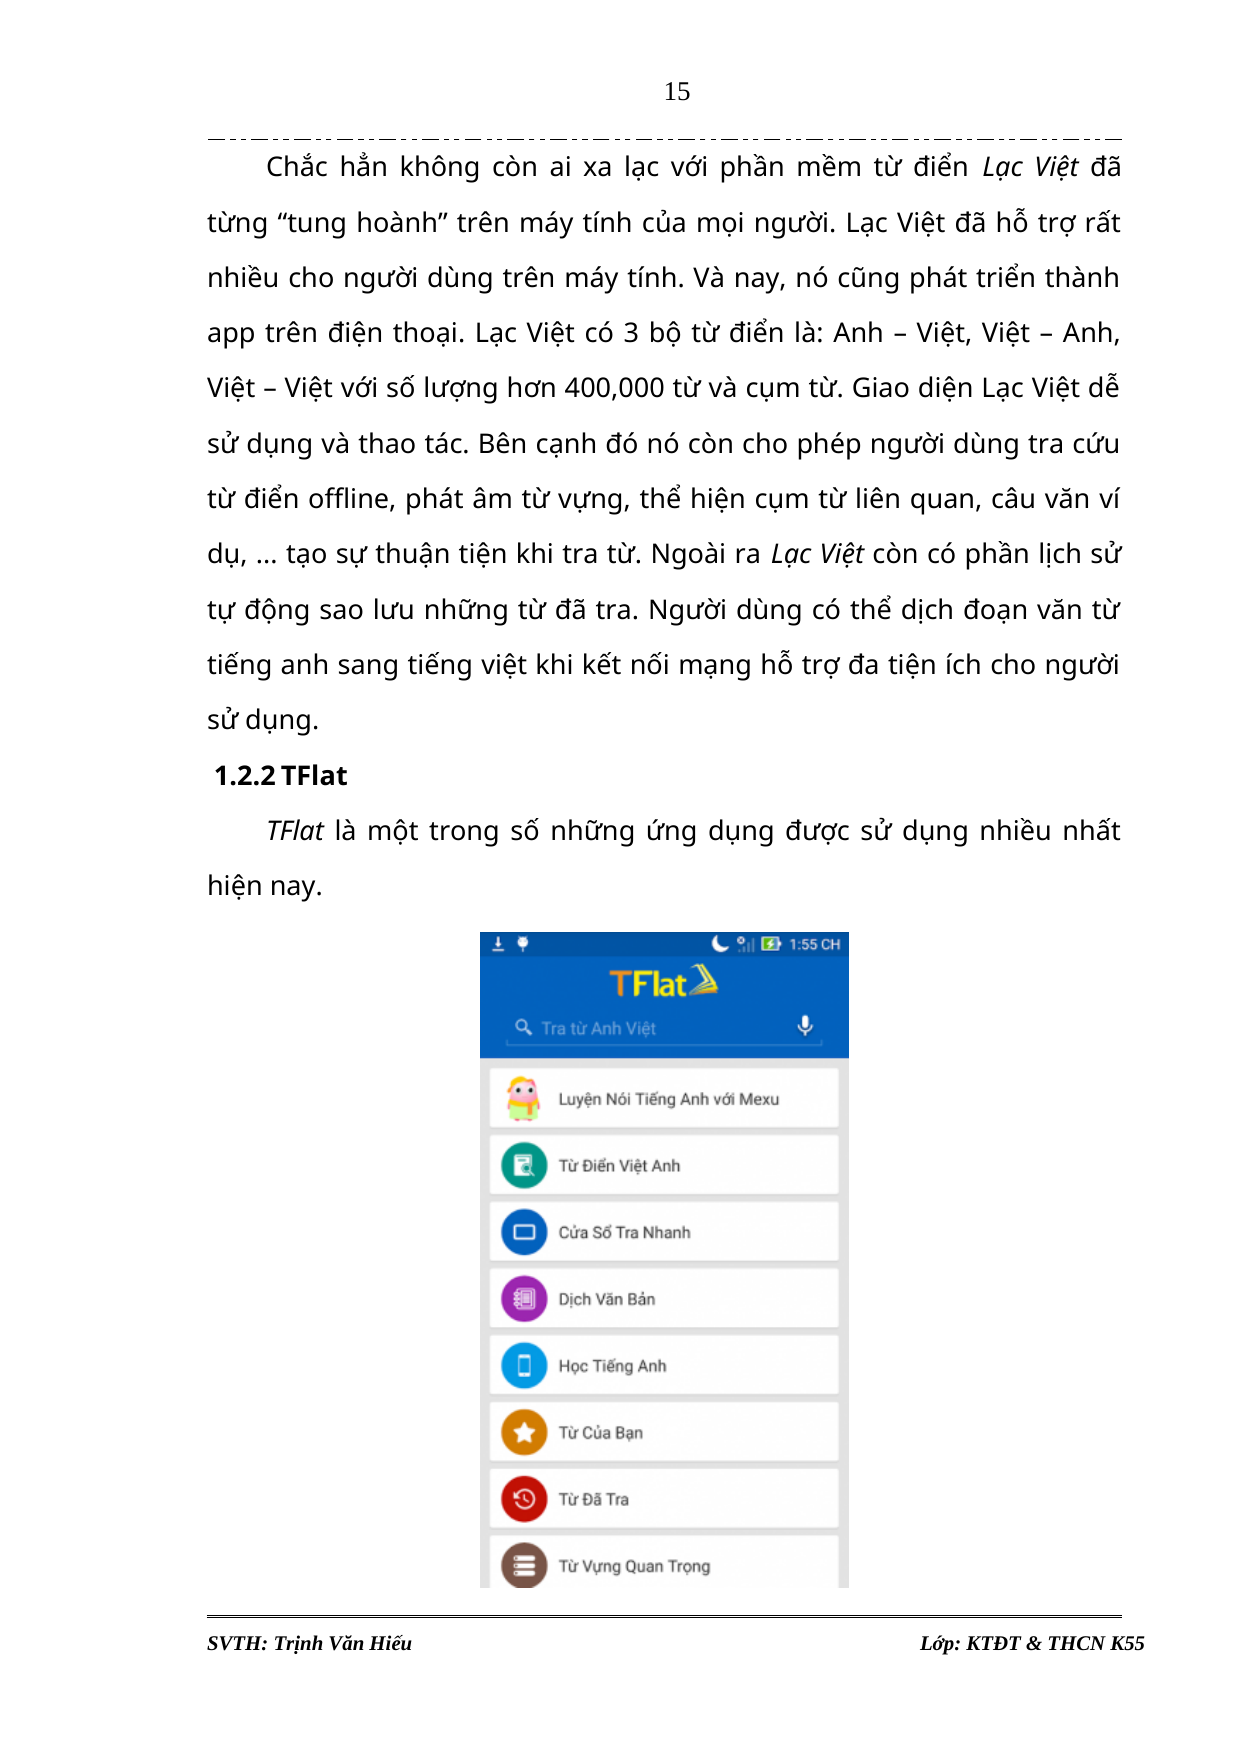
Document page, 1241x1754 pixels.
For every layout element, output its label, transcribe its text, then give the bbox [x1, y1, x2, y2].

list TFlat [214, 756, 1122, 793]
picture [480, 932, 849, 1588]
list Chắc hẳn không còn ai xa lạc với phần mềm từ điển Lạc Việt đã từng “tung hoành” trên máy tính của mọi người. Lạc Việt đã hỗ trợ rất nhiều cho người dùng trên máy tính. Và nay, nó cũng phát triển thành app trên điện thoại. Lạc Việt có 3 bộ từ điển là: Anh – Việt, Việt – Anh, Việt – Việt với số lượng hơn 400,000 từ và cụm từ. Giao diện Lạc Việt dễ sử dụng và thao tác. Bên cạnh đó nó còn cho phép người dùng tra cứu từ điển offline, phát âm từ vựng, thể hiện cụm từ liên quan, câu văn ví dụ, ... tạo sự thuận tiện khi tra từ. Ngoài ra Lạc Việt còn có phần lịch sử tự động sao lưu những từ đã tra. Người dùng có thể dịch đoạn văn từ tiếng anh sang tiếng việt khi kết nối mạng hỗ trợ đa tiện ích cho người sử dụng. [207, 148, 1122, 738]
list TFlat là một trong số những ứng dụng được sử dụng nhiều nhất hiện nay. [207, 811, 1122, 904]
